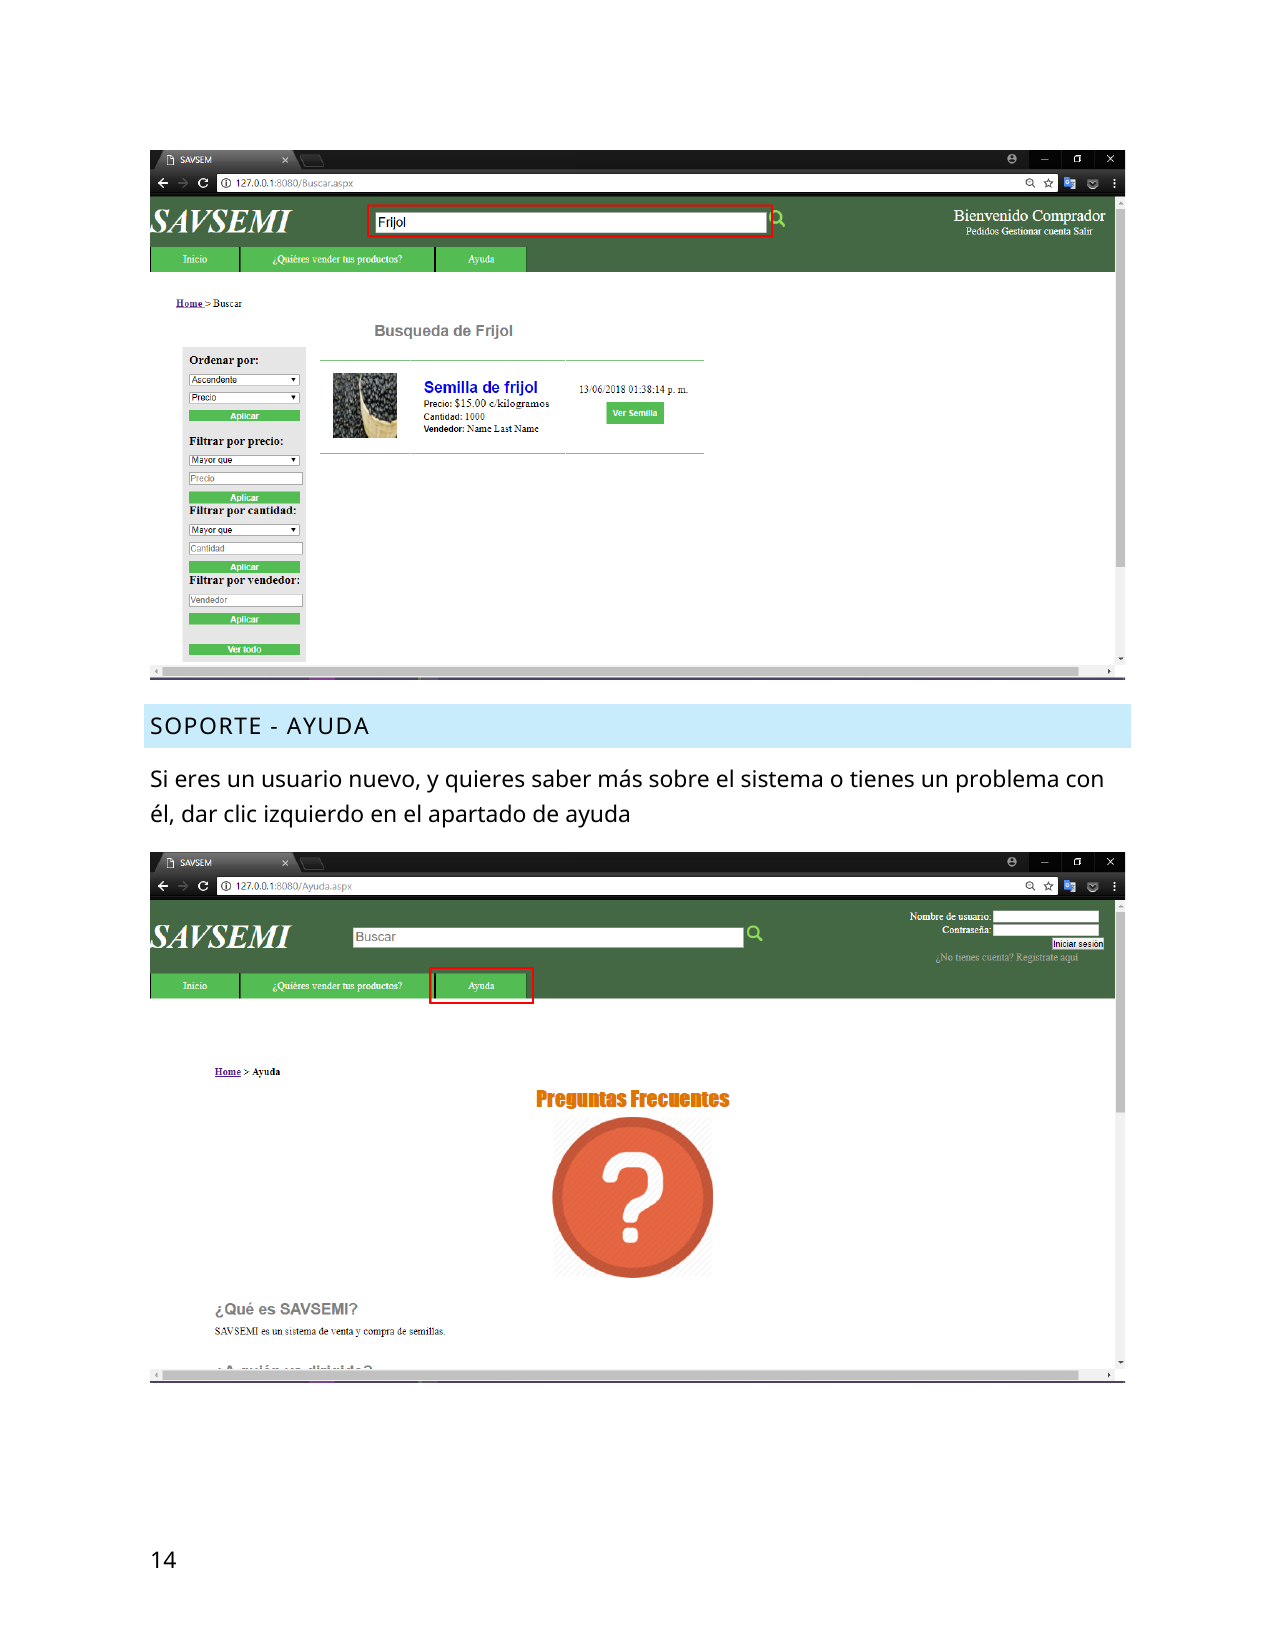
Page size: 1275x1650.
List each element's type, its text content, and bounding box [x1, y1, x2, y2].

picture [150, 852, 1125, 1383]
text Si eres un usuario nuevo, y quieres saber más sobre el sistema o tienes un problema con él, dar clic izquierdo en el apartado de ayuda [150, 763, 1125, 829]
picture [150, 150, 1125, 680]
subtitle SOPORTE - AYUDA [150, 710, 1125, 741]
